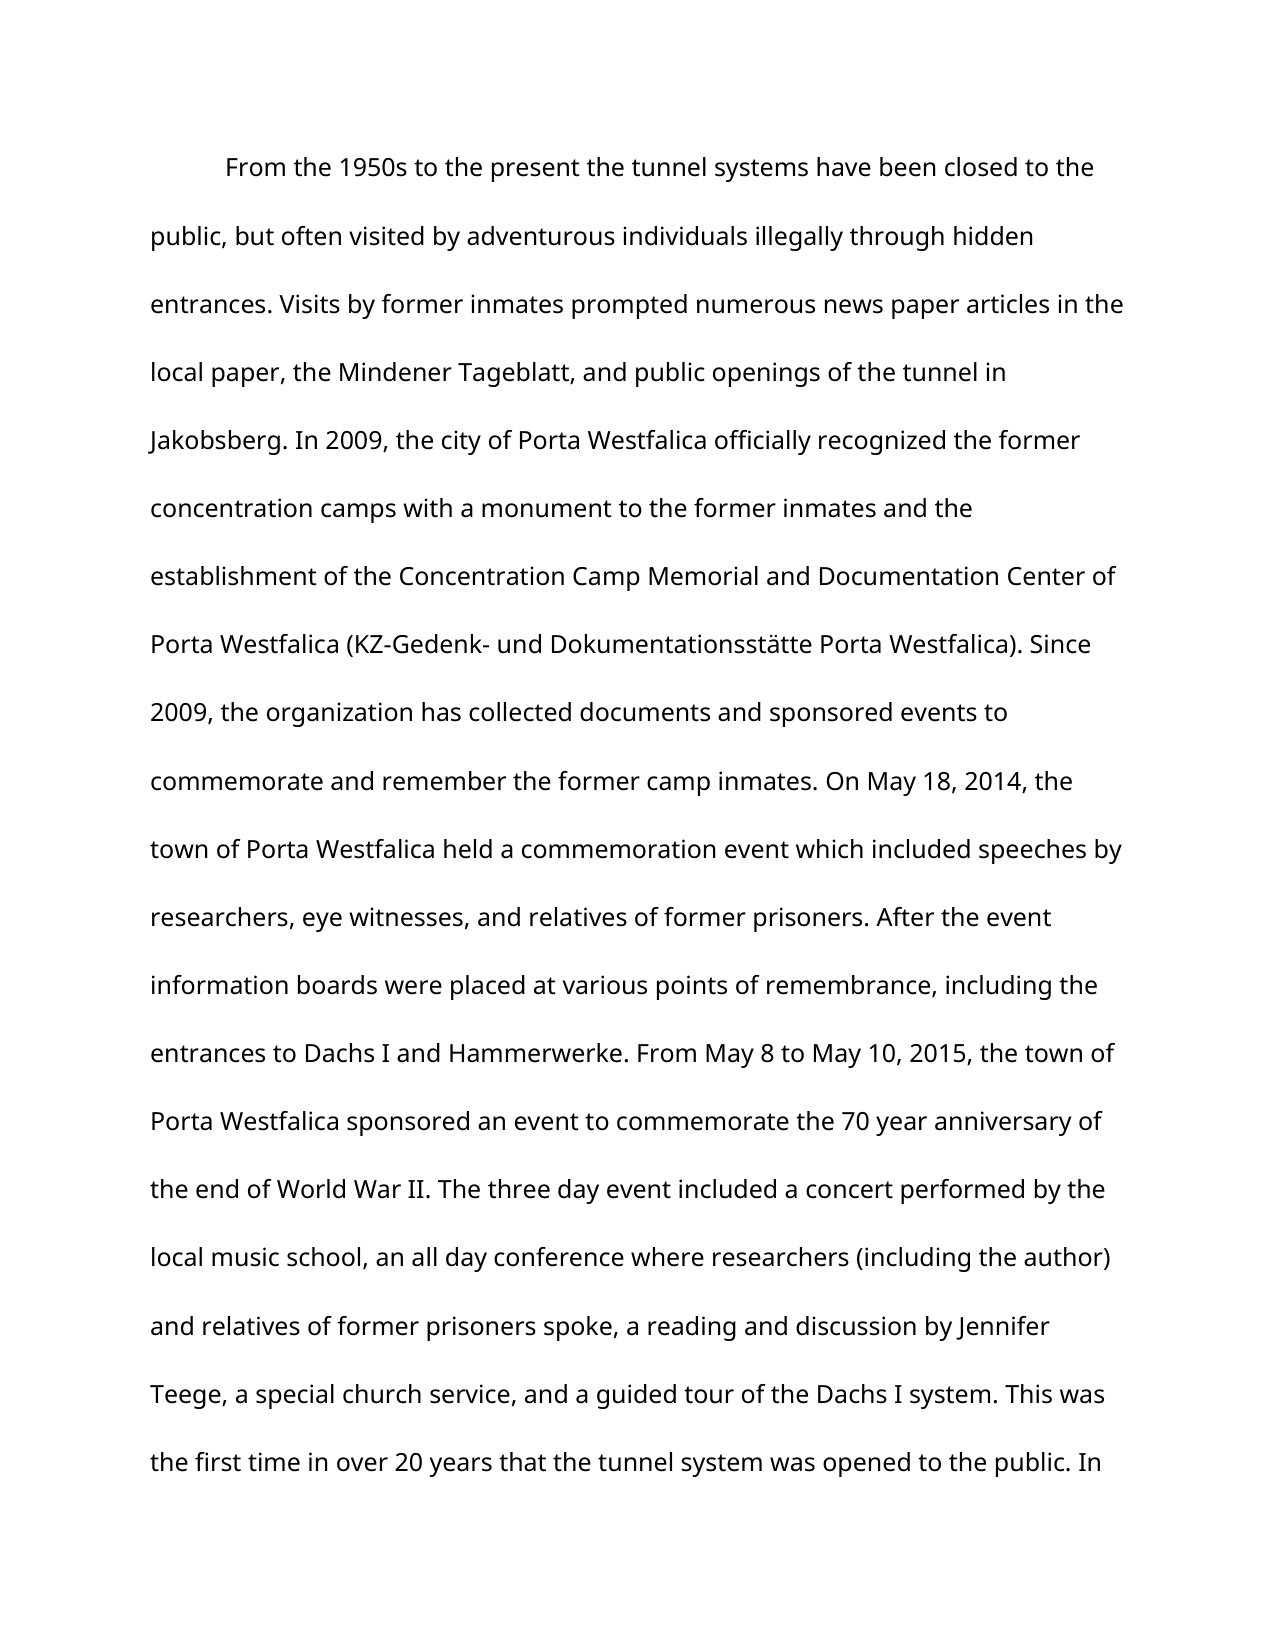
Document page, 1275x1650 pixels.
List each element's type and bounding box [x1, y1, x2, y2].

text [150, 150, 1125, 1478]
